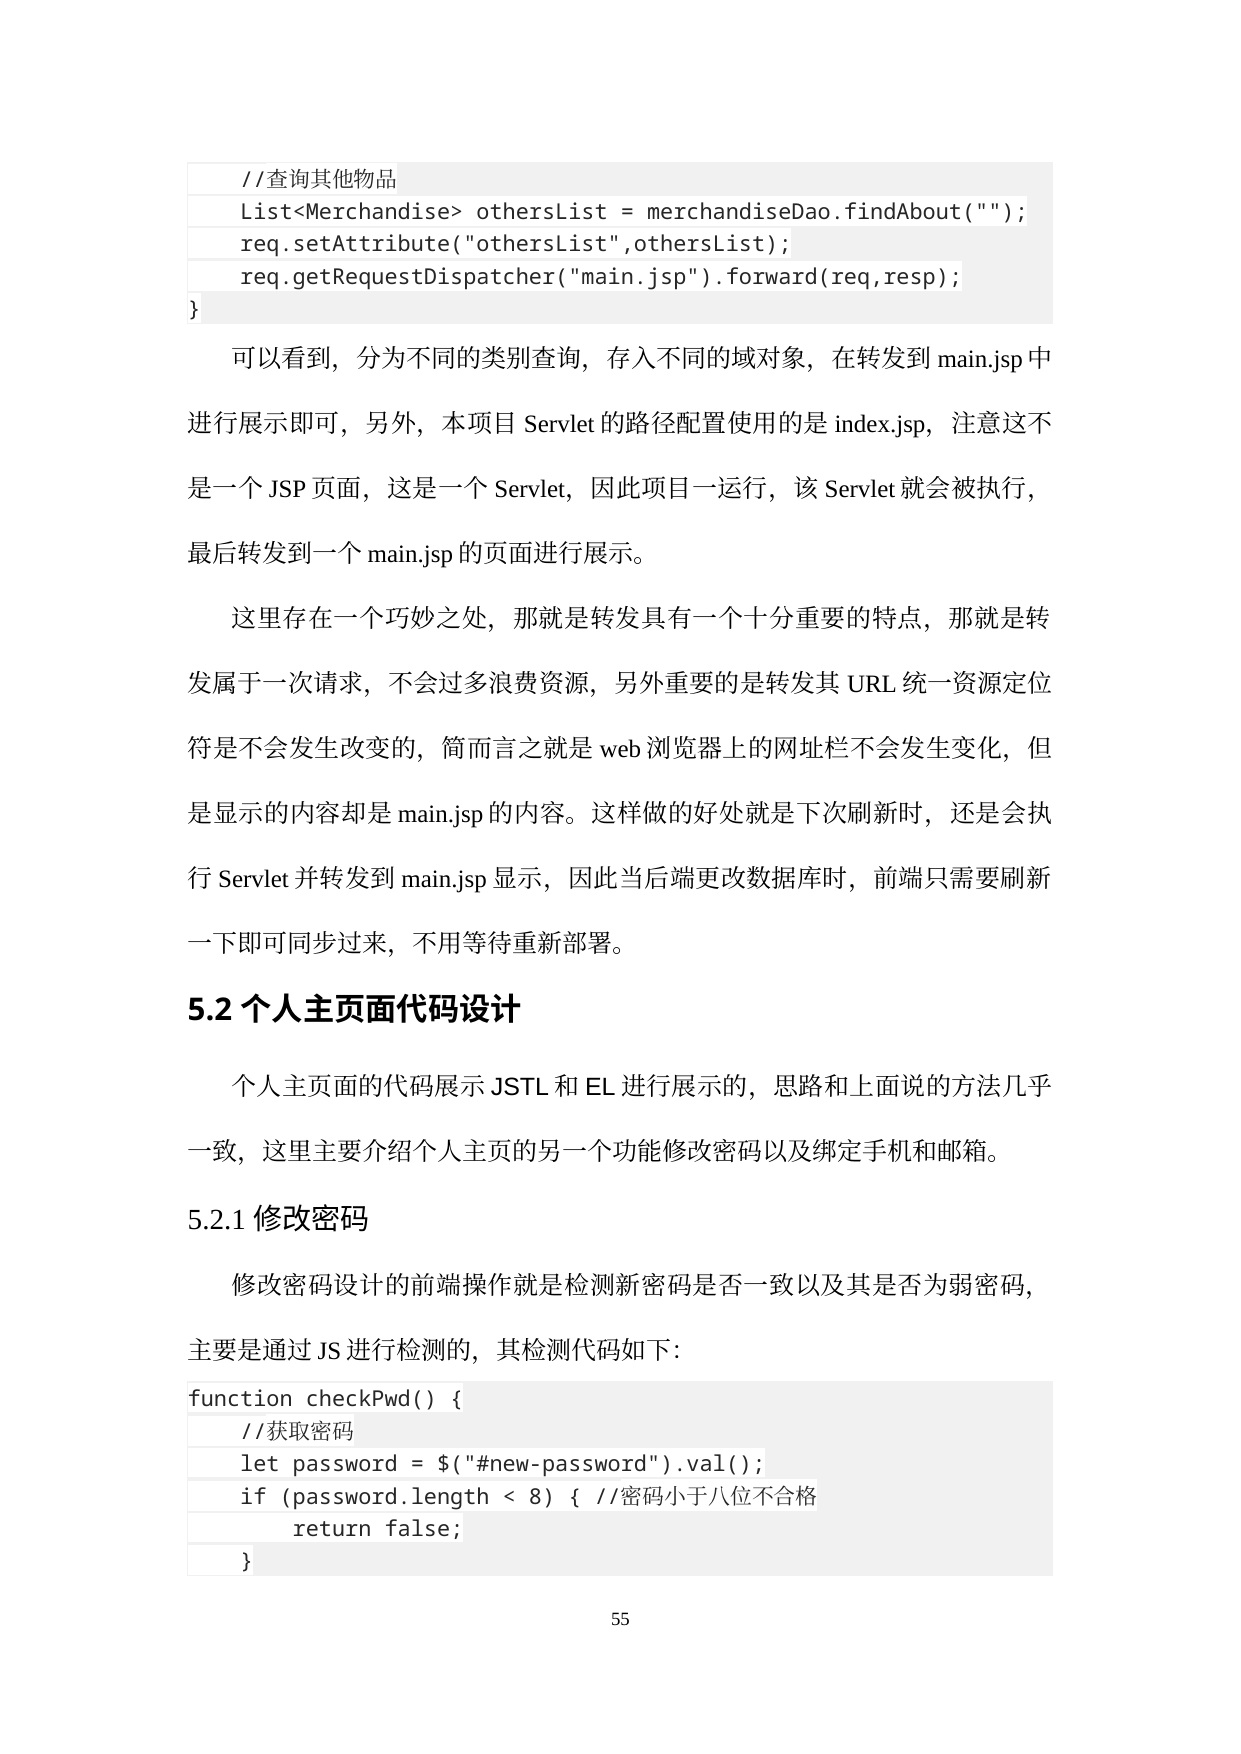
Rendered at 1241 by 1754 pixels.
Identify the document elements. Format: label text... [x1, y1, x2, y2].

subtitle 5.2 个人主页面代码设计 [187, 974, 1053, 1039]
text 可以看到，分为不同的类别查询，存入不同的域对象，在转发到main.jsp中进行展示即可，另外，本项目Servlet的路径配置使用的是index.jsp，注意这不是一个JSP页面，这是一个Servlet，因此项目一运行，该Servlet就会被执行，最后转发到一个main.jsp的页面进行展示。 [187, 324, 1053, 584]
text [187, 1381, 1053, 1576]
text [187, 162, 1053, 324]
text 这里存在一个巧妙之处，那就是转发具有一个十分重要的特点，那就是转发属于一次请求，不会过多浪费资源，另外重要的是转发其URL统一资源定位符是不会发生改变的，简而言之就是web浏览器上的网址栏不会发生变化，但是显示的内容却是main.jsp的内容。这样做的好处就是下次刷新时，还是会执行Servlet并转发到main.jsp显示，因此当后端更改数据库时，前端只需要刷新一下即可同步过来，不用等待重新部署。 [187, 584, 1053, 974]
subtitle 5.2.1 修改密码 [187, 1184, 1053, 1249]
subtitle 个人主页面的代码展示JSTL和EL进行展示的，思路和上面说的方法几乎一致，这里主要介绍个人主页的另一个功能修改密码以及绑定手机和邮箱。 [187, 1052, 1053, 1182]
text 修改密码设计的前端操作就是检测新密码是否一致以及其是否为弱密码，主要是通过JS进行检测的，其检测代码如下： [187, 1251, 1053, 1381]
